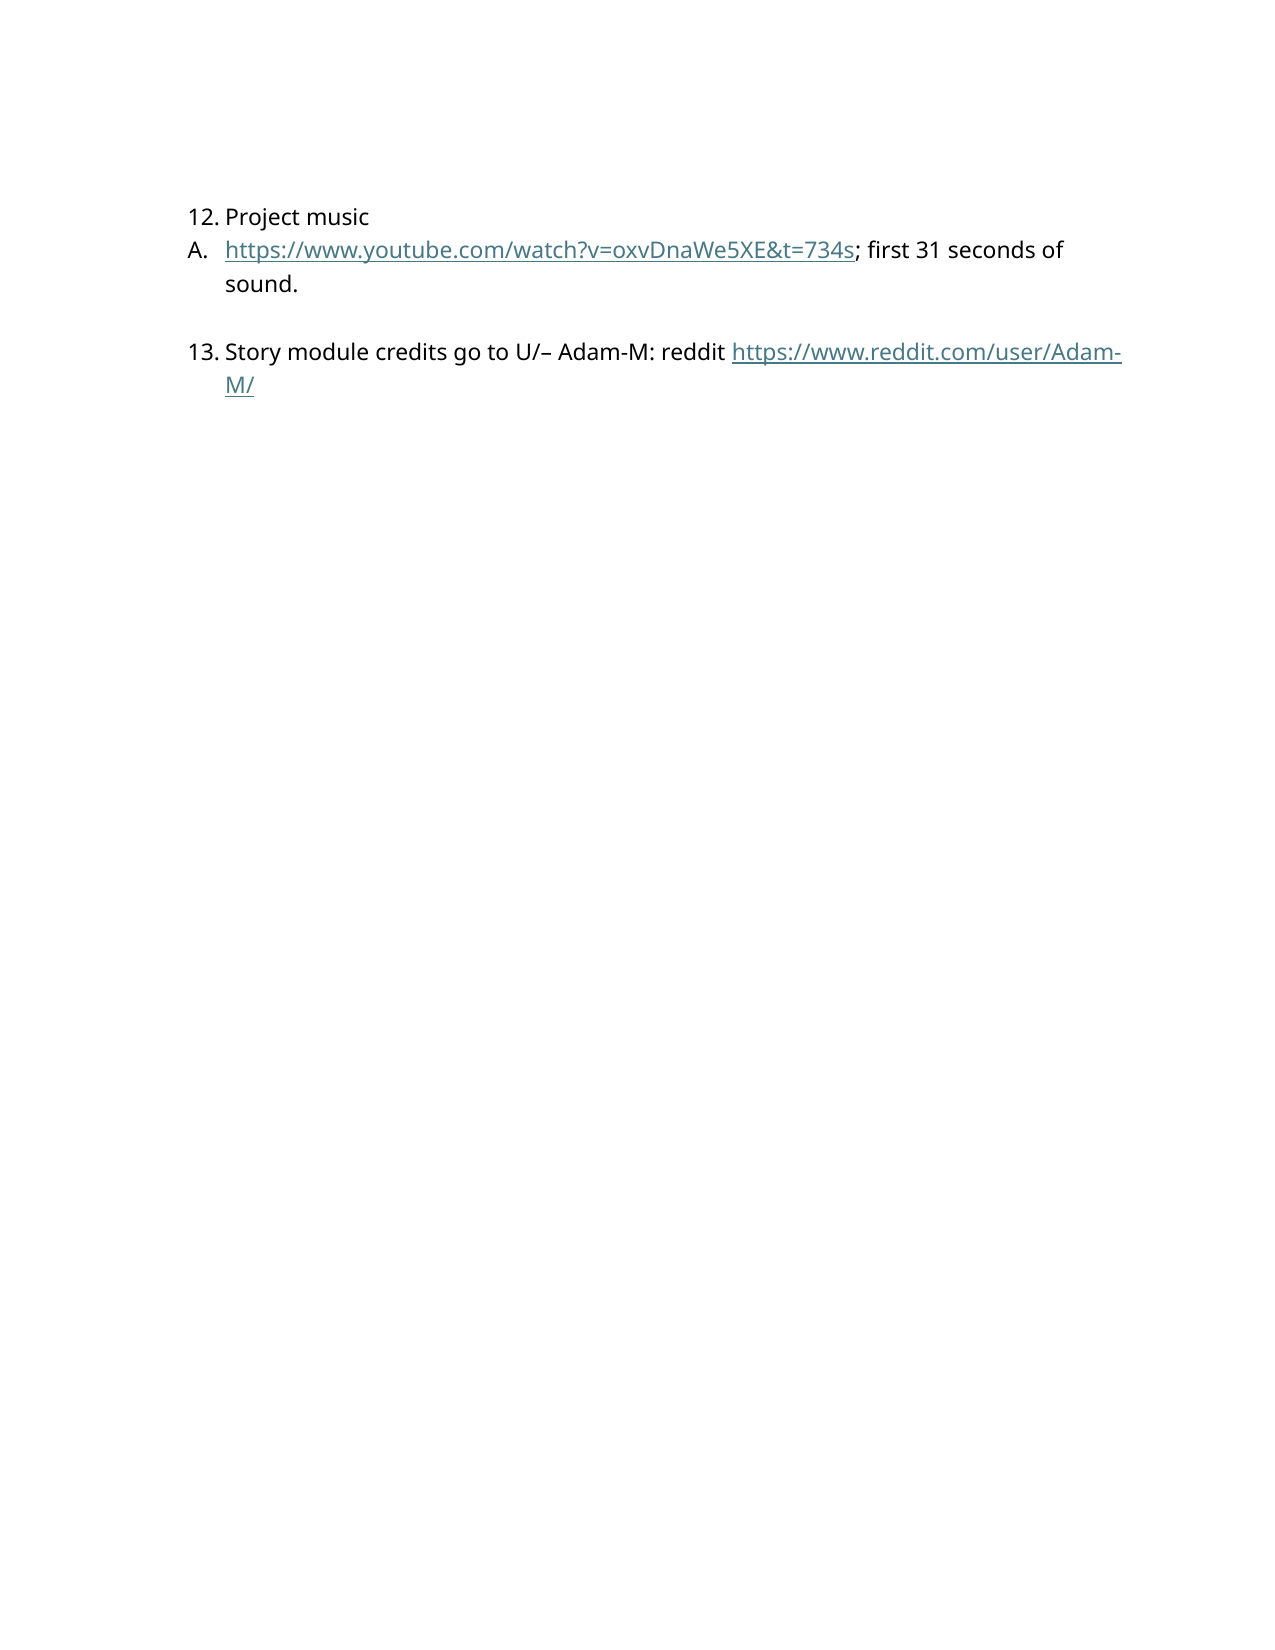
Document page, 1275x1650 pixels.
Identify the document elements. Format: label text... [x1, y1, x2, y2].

list https://www.youtube.com/watch?v=oxvDnaWe5XE&t=734s; first 31 seconds of sound. [187, 234, 1125, 299]
list Project music [187, 200, 1125, 232]
list Story module credits go to U/– Adam-M: reddit https://www.reddit.com/user/Adam-M/ [187, 335, 1125, 400]
